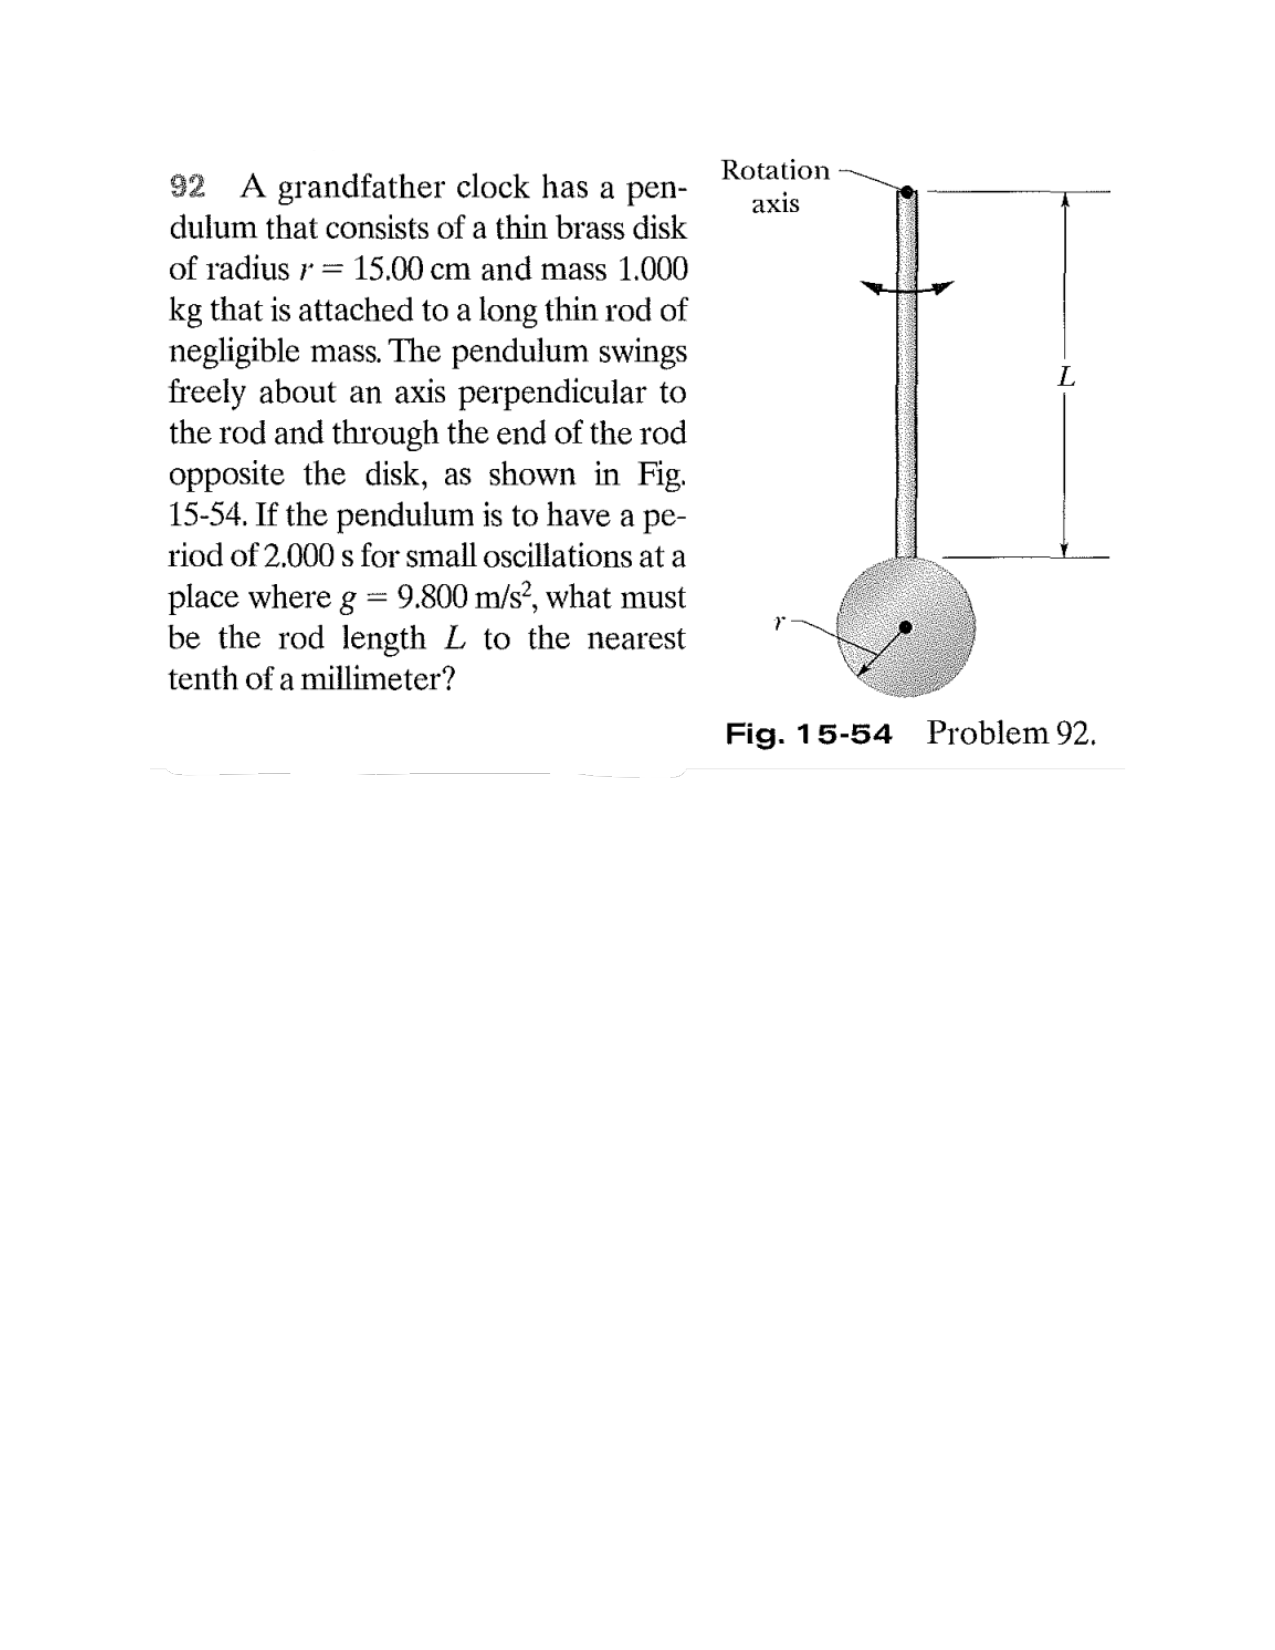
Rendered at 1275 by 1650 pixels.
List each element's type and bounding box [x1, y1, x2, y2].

picture [150, 150, 1125, 779]
